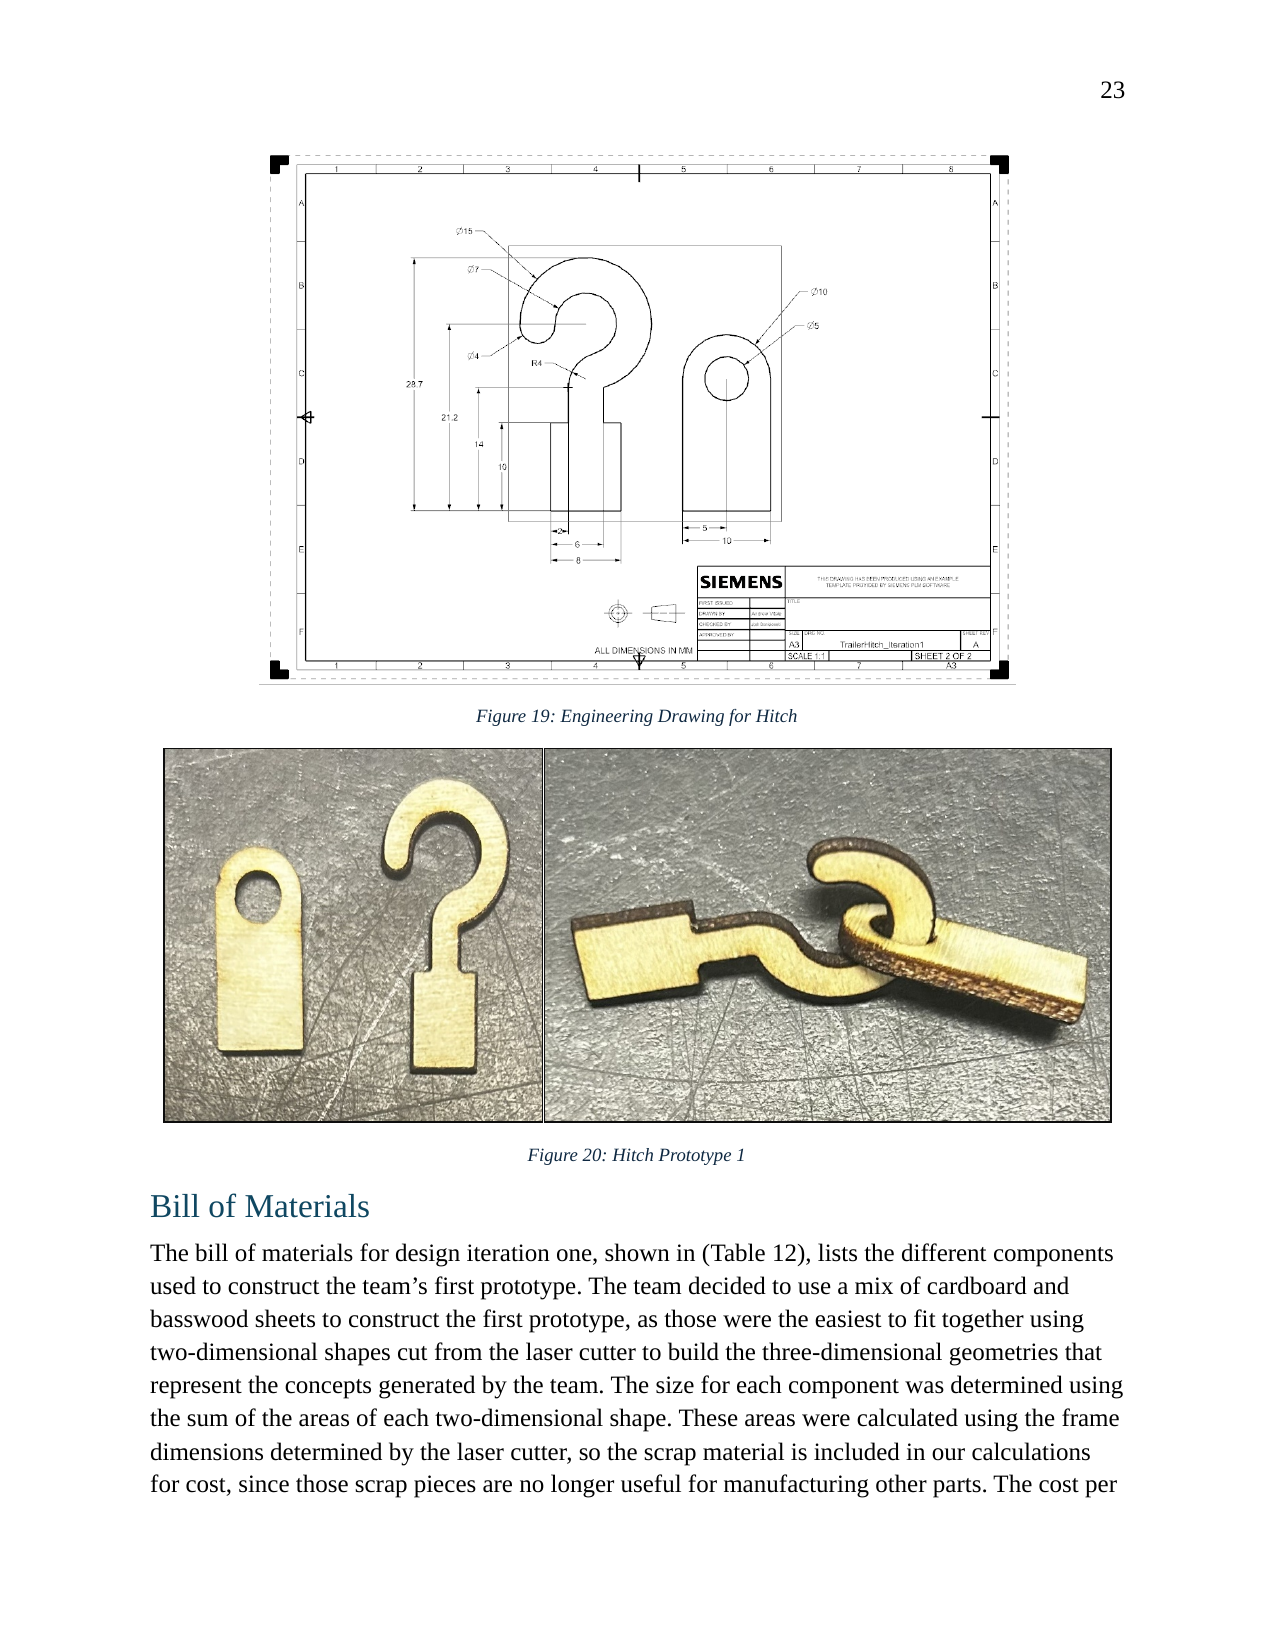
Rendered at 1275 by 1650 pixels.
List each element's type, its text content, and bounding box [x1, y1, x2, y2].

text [150, 1238, 1125, 1498]
text Figure 20: Hitch Prototype 1 [150, 1144, 1125, 1165]
text Figure 19: Engineering Drawing for Hitch [150, 705, 1125, 727]
picture [545, 749, 1110, 1121]
picture [165, 749, 542, 1121]
picture [259, 150, 1016, 685]
subtitle Bill of Materials [150, 1186, 1125, 1224]
